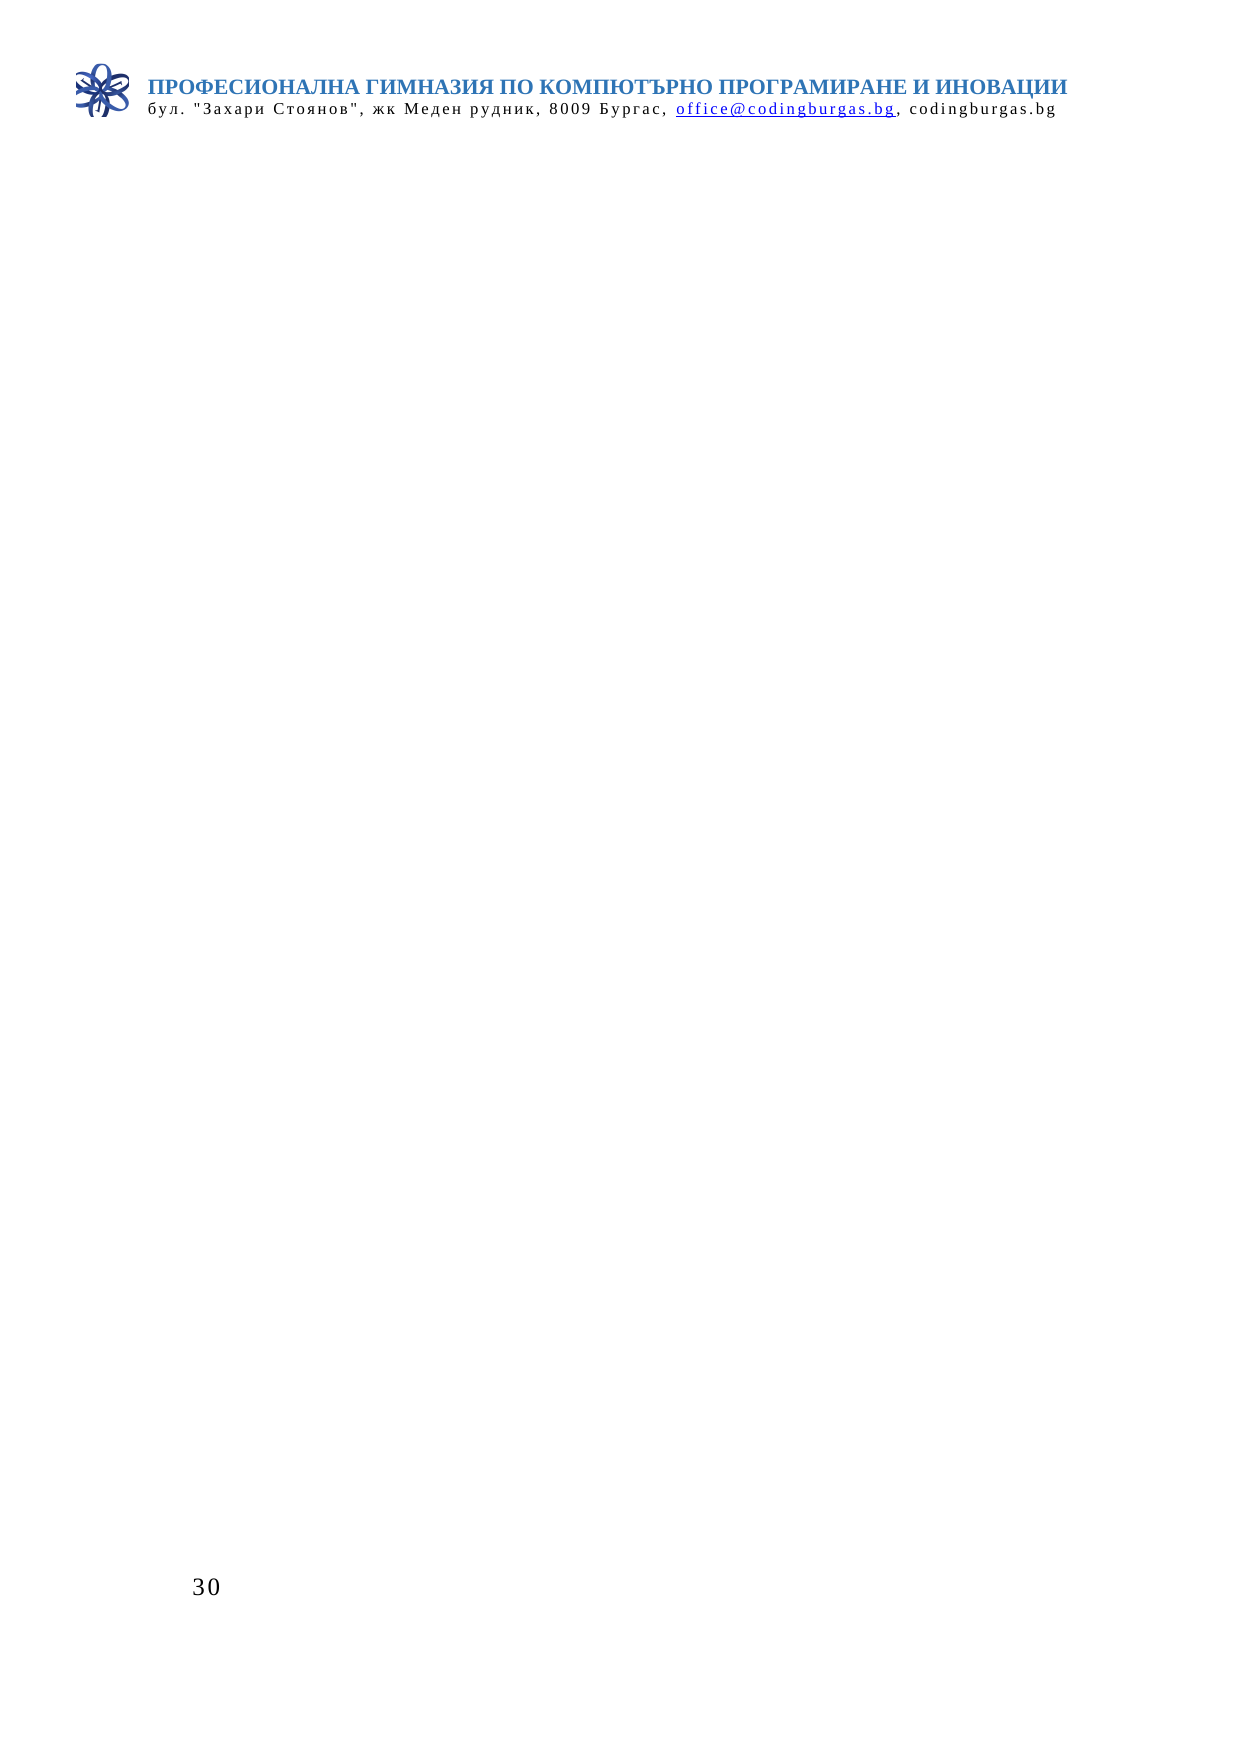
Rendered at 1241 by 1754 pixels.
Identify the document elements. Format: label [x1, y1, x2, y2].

picture [76, 63, 130, 117]
